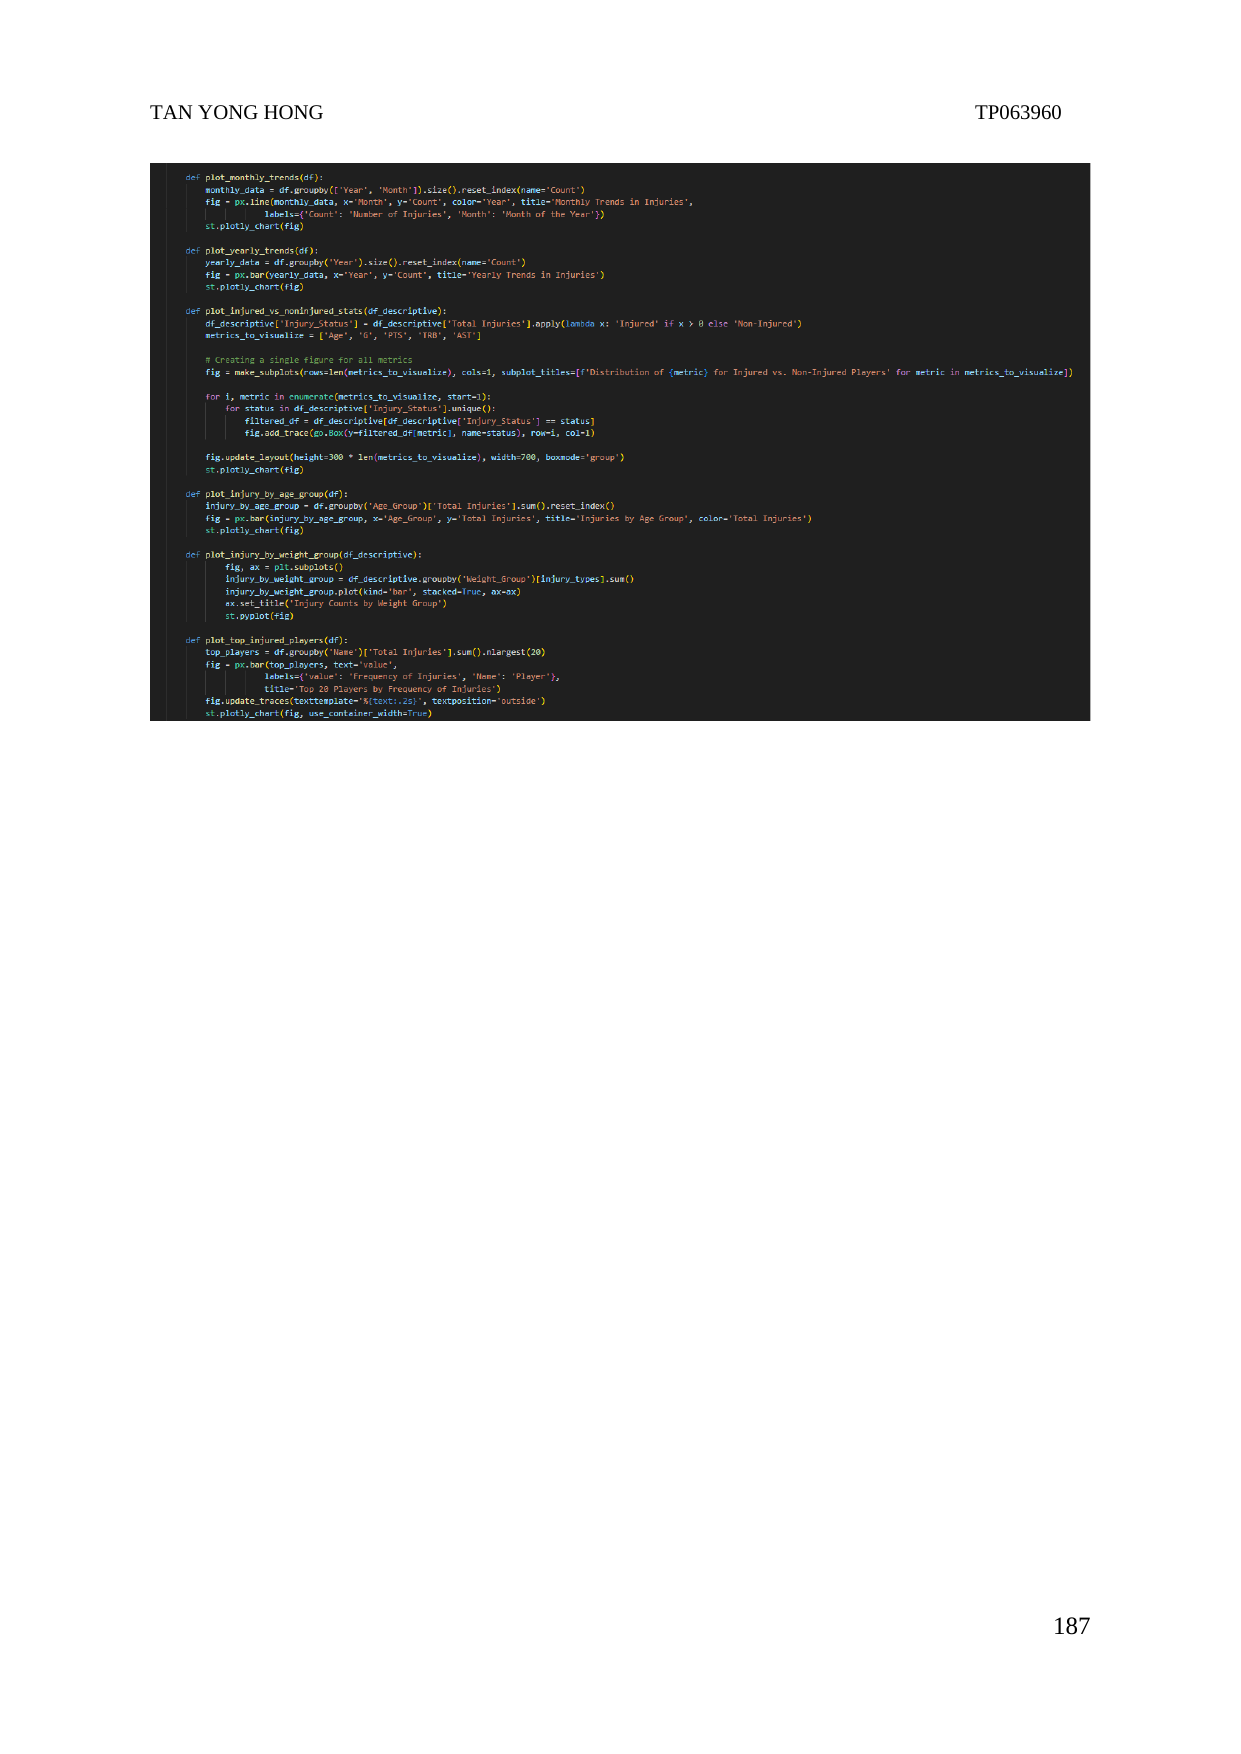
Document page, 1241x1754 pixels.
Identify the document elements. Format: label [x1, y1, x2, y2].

picture [150, 163, 1091, 721]
